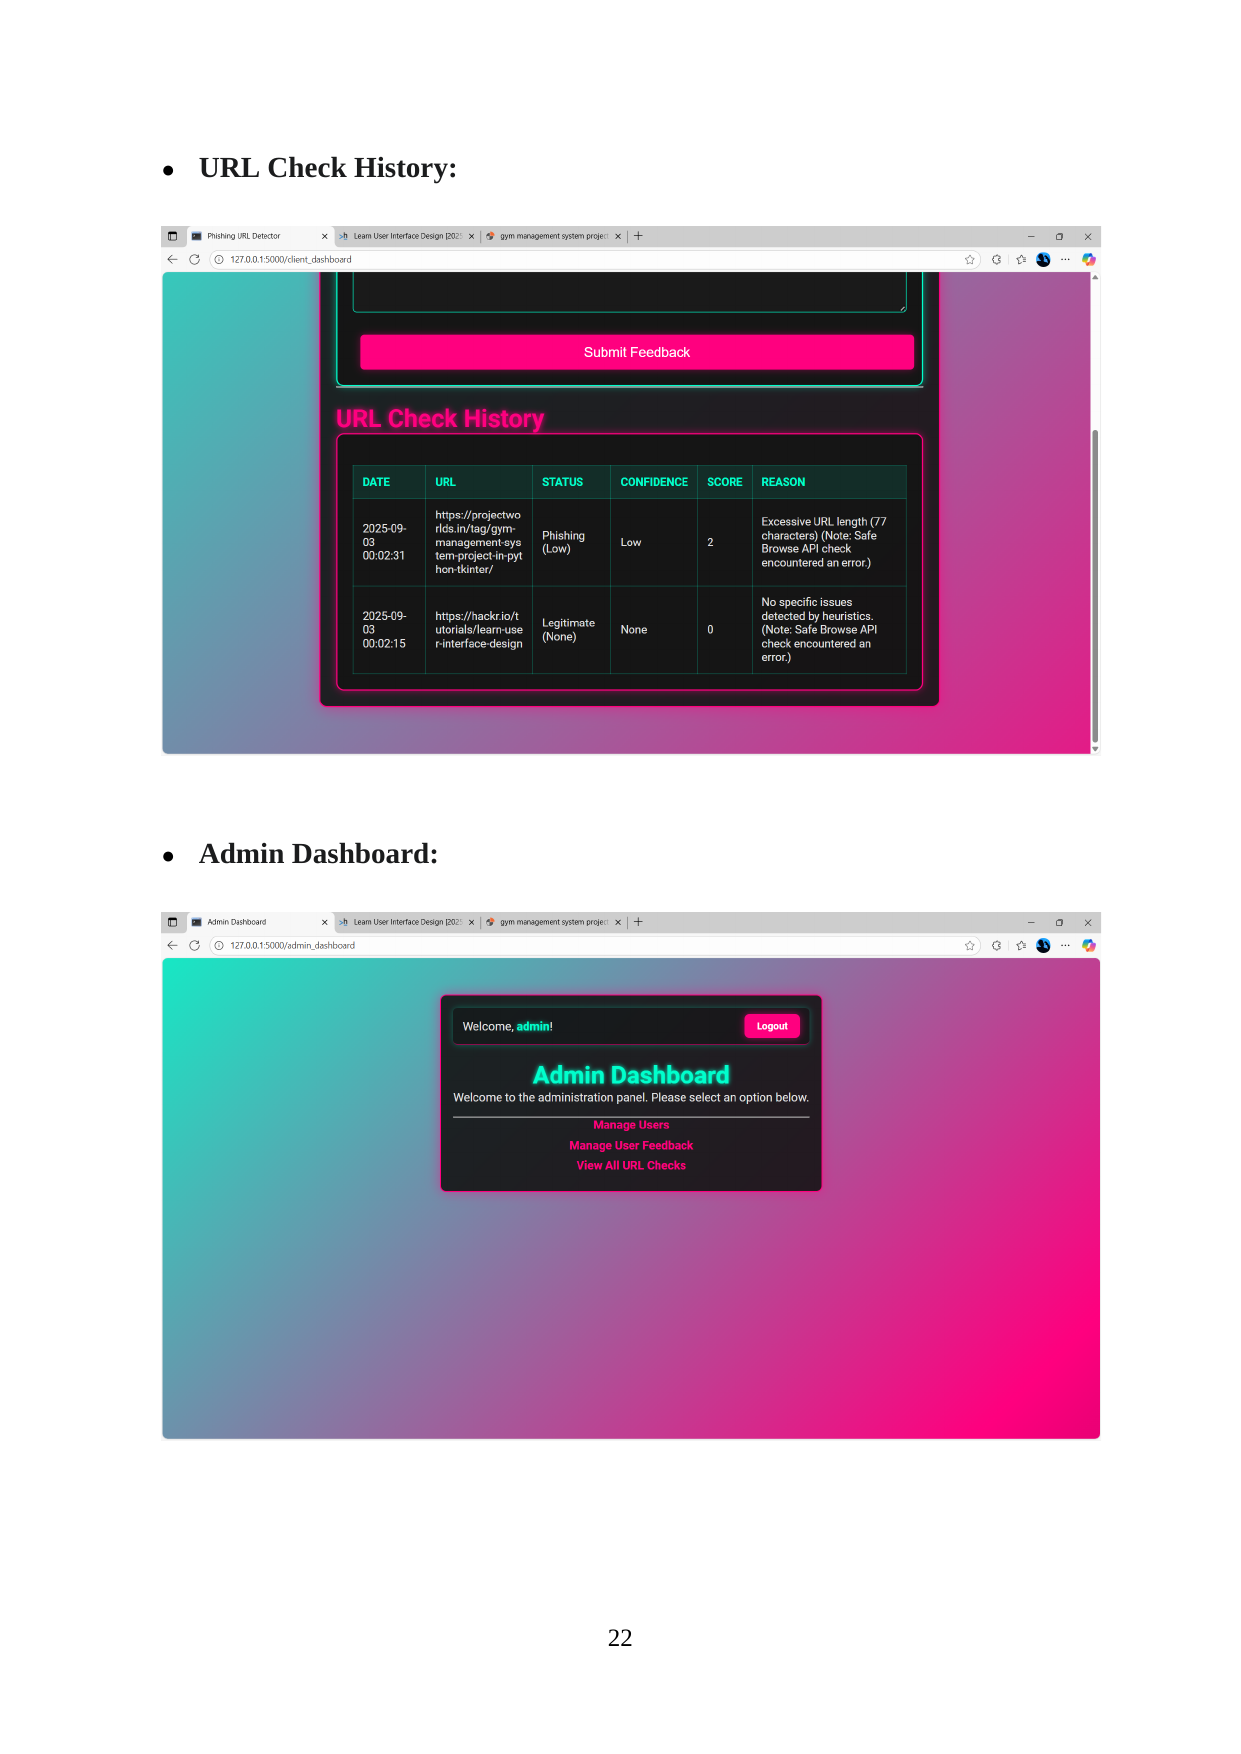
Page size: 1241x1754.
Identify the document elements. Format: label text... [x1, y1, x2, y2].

list URL Check History: [161, 150, 1090, 183]
list Admin Dashboard: [161, 836, 1090, 869]
picture [161, 226, 1102, 756]
picture [161, 912, 1102, 1441]
